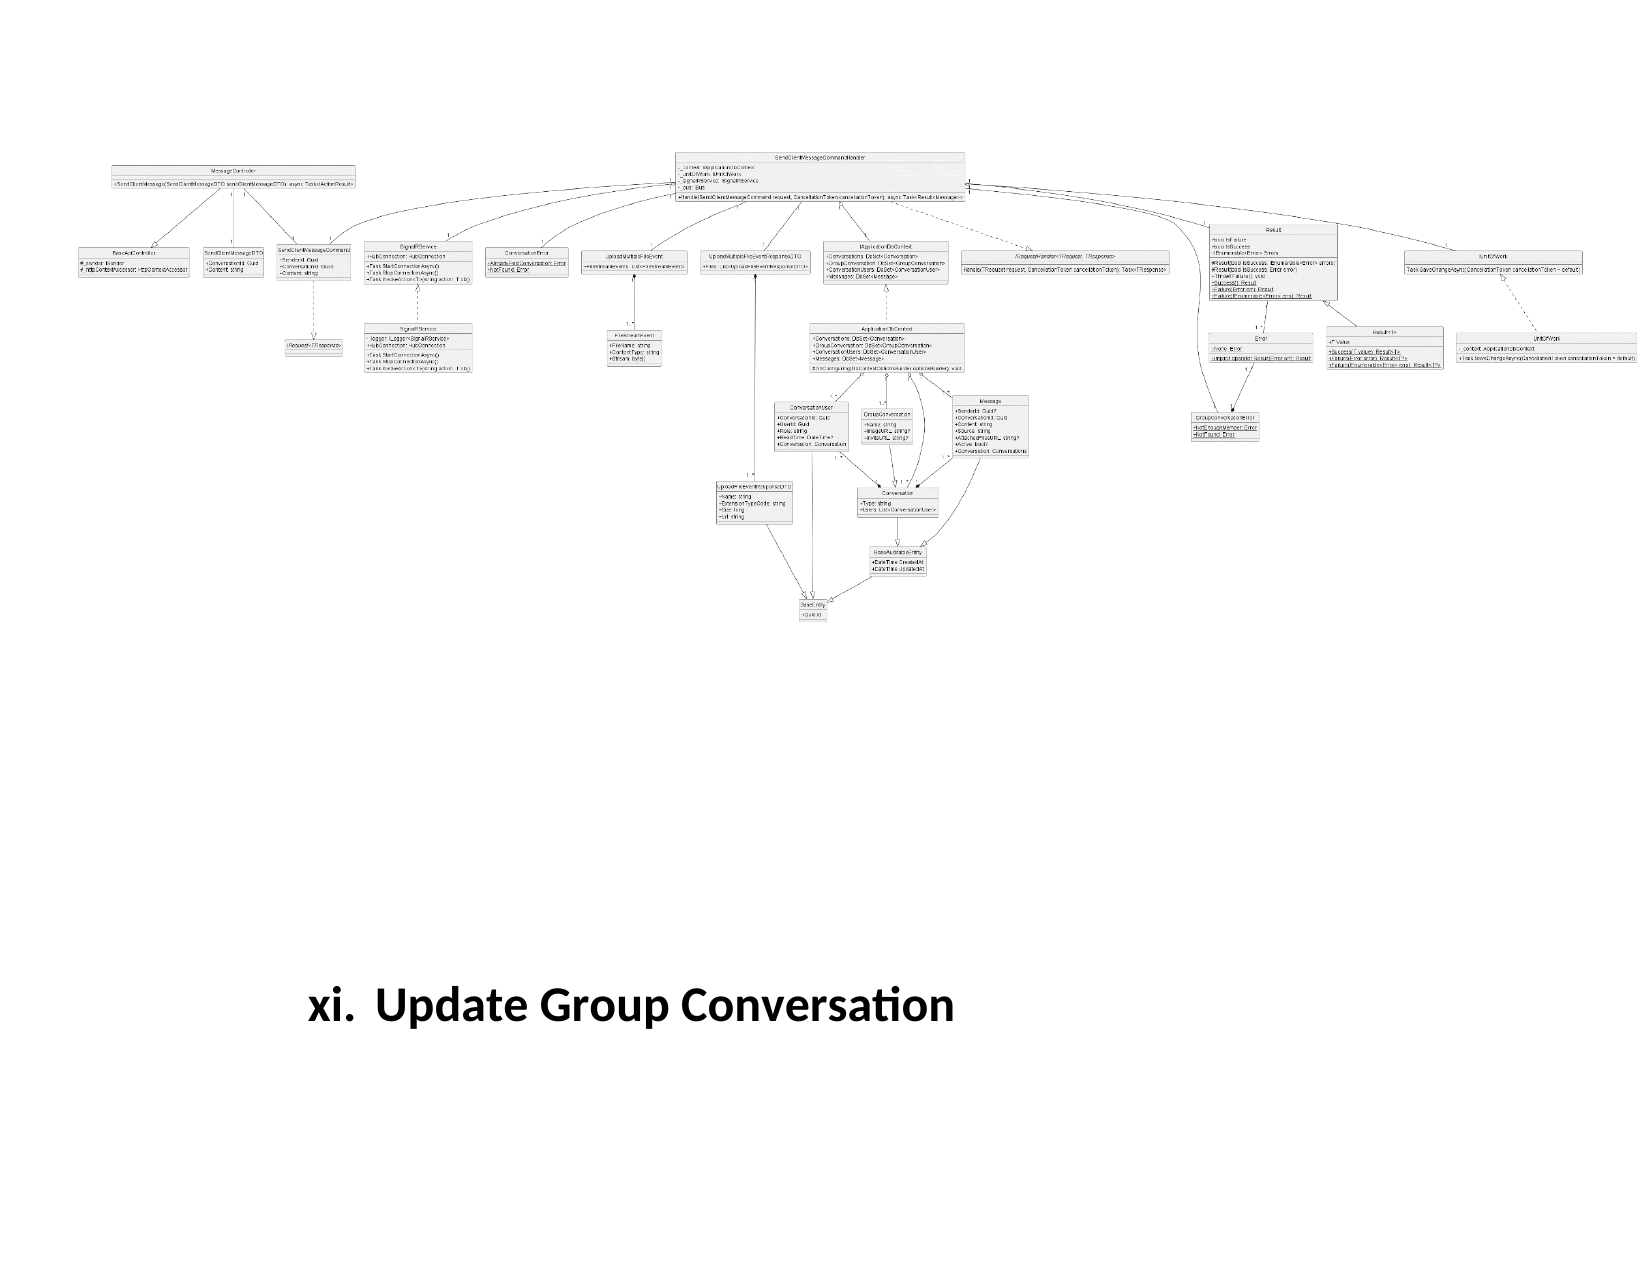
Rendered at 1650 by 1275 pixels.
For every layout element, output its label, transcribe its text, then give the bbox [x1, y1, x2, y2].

list Update Group Conversation [356, 973, 1500, 1034]
picture [75, 150, 1638, 624]
